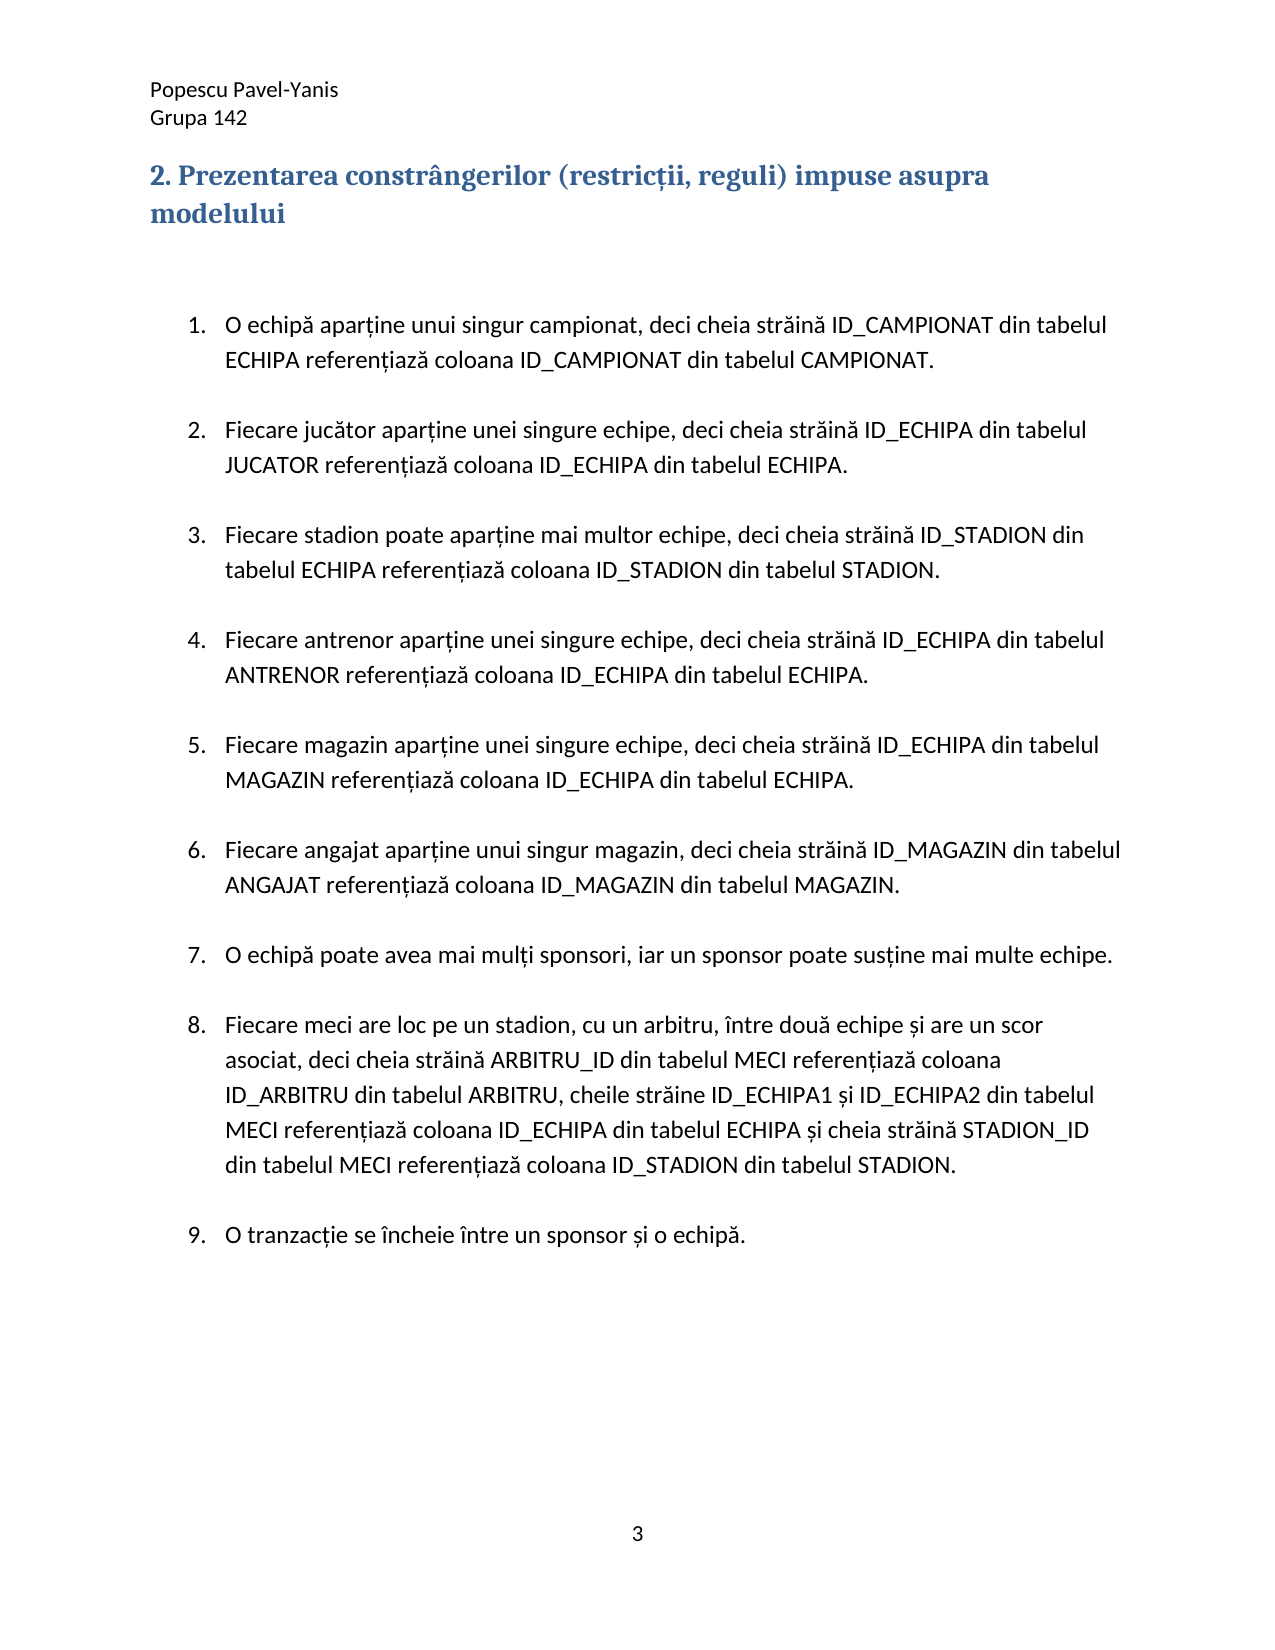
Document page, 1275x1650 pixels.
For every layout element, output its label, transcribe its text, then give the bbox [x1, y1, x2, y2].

list Fiecare magazin aparține unei singure echipe, deci cheia străină ID_ECHIPA din tabelul MAGAZIN referențiază coloana ID_ECHIPA din tabelul ECHIPA. [187, 730, 1125, 795]
list Fiecare stadion poate aparține mai multor echipe, deci cheia străină ID_STADION din tabelul ECHIPA referențiază coloana ID_STADION din tabelul STADION. [187, 520, 1125, 585]
list Fiecare meci are loc pe un stadion, cu un arbitru, între două echipe și are un scor asociat, deci cheia străină ARBITRU_ID din tabelul MECI referențiază coloana ID_ARBITRU din tabelul ARBITRU, cheile străine ID_ECHIPA1 și ID_ECHIPA2 din tabelul MECI referențiază coloana ID_ECHIPA din tabelul ECHIPA și cheia străină STADION_ID din tabelul MECI referențiază coloana ID_STADION din tabelul STADION. [187, 1010, 1125, 1180]
list O echipă aparține unui singur campionat, deci cheia străină ID_CAMPIONAT din tabelul ECHIPA referențiază coloana ID_CAMPIONAT din tabelul CAMPIONAT. [187, 310, 1125, 375]
subtitle 2. Prezentarea constrângerilor (restricții, reguli) impuse asupra modelului [150, 159, 1125, 231]
list O tranzacție se încheie între un sponsor și o echipă. [187, 1220, 1125, 1250]
list Fiecare jucător aparține unei singure echipe, deci cheia străină ID_ECHIPA din tabelul JUCATOR referențiază coloana ID_ECHIPA din tabelul ECHIPA. [187, 415, 1125, 480]
list Fiecare antrenor aparține unei singure echipe, deci cheia străină ID_ECHIPA din tabelul ANTRENOR referențiază coloana ID_ECHIPA din tabelul ECHIPA. [187, 625, 1125, 690]
list O echipă poate avea mai mulți sponsori, iar un sponsor poate susține mai multe echipe. [187, 940, 1125, 970]
list Fiecare angajat aparține unui singur magazin, deci cheia străină ID_MAGAZIN din tabelul ANGAJAT referențiază coloana ID_MAGAZIN din tabelul MAGAZIN. [187, 835, 1125, 900]
